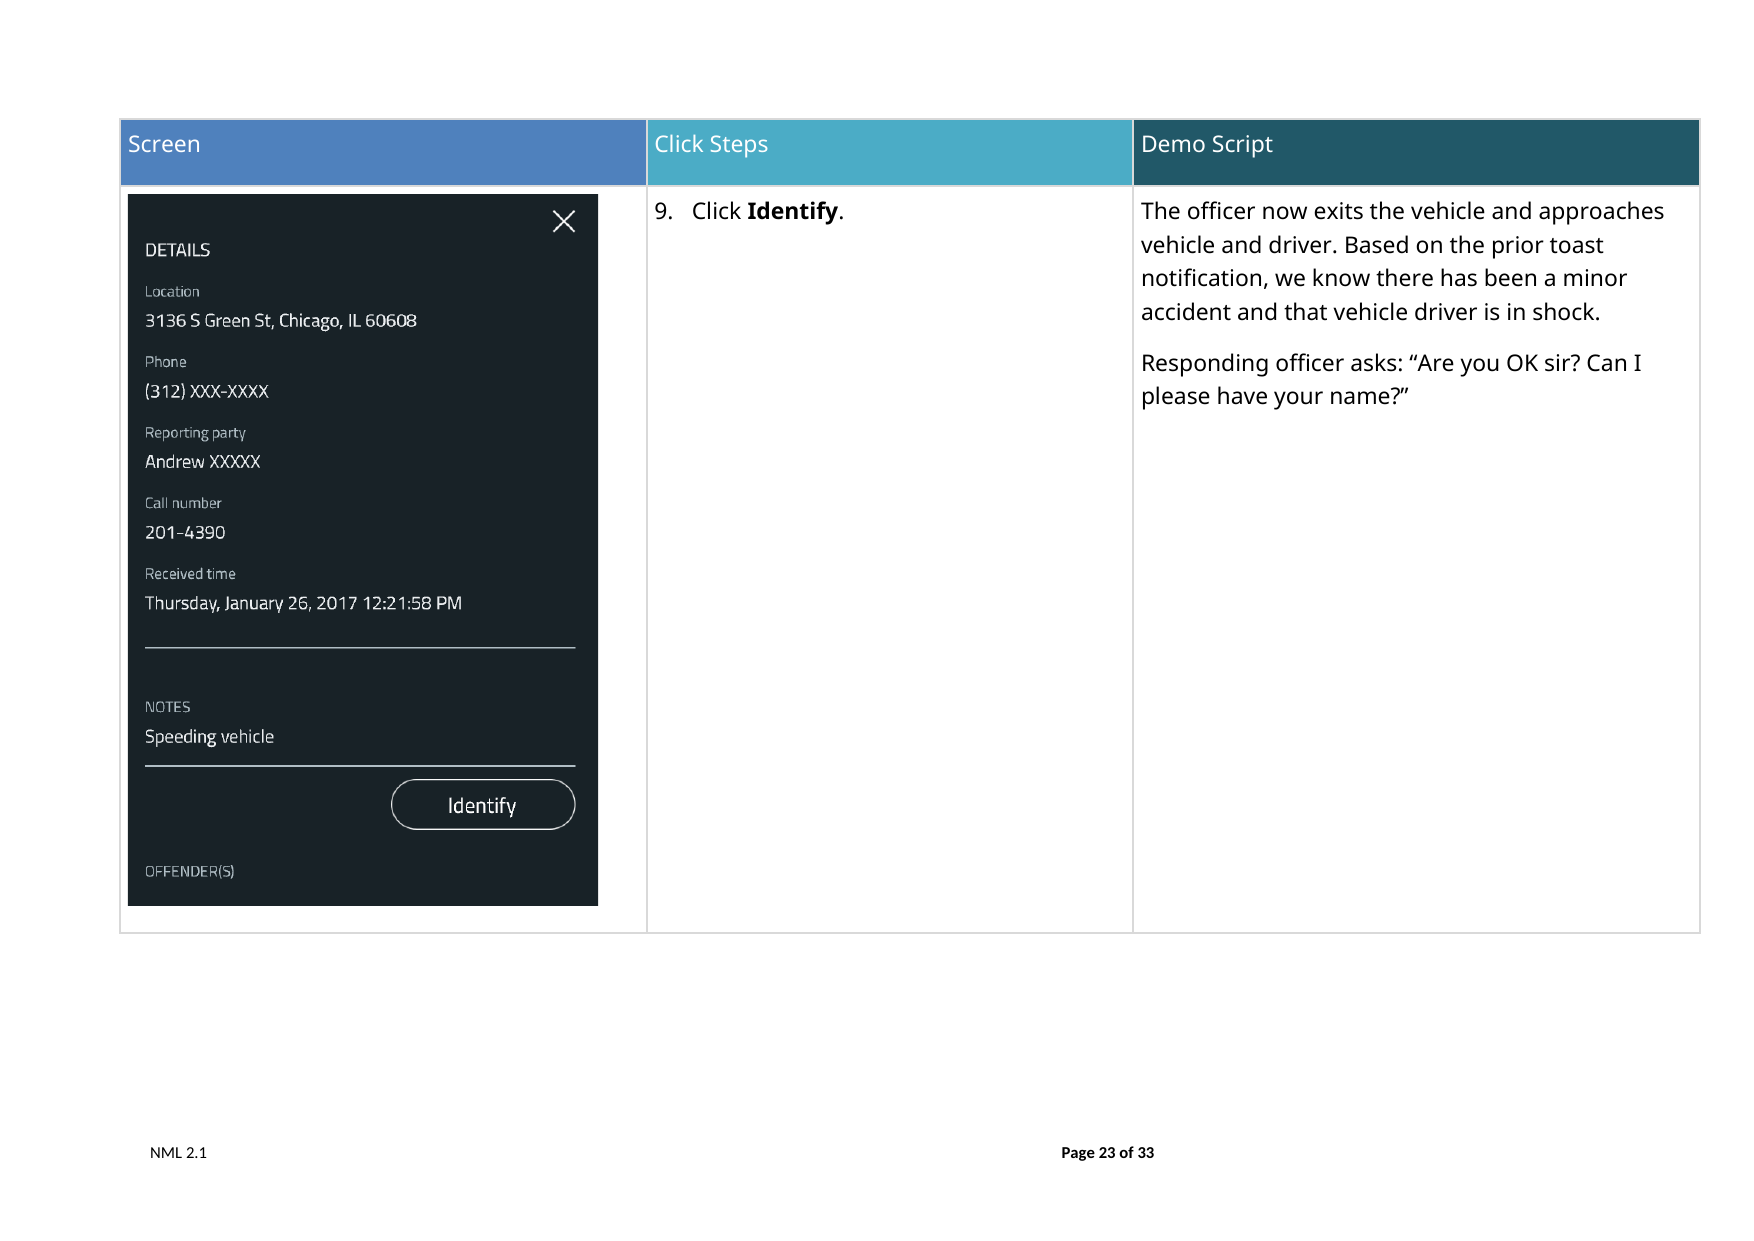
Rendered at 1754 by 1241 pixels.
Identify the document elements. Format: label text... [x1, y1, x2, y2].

table_header Screen [121, 120, 646, 185]
table_cell Click Identify. [648, 187, 1132, 932]
picture [127, 194, 599, 906]
table_cell [121, 187, 646, 932]
table_header Click Steps [648, 120, 1132, 185]
table_cell The officer now exits the vehicle and approaches vehicle and driver. Based on the prior toast notification, we know there has been a minor accident and that vehicle driver is in shock. Responding officer asks: “Are you OK sir? Can I please have your name?” [1134, 187, 1699, 932]
table_header Demo Script [1134, 120, 1699, 185]
